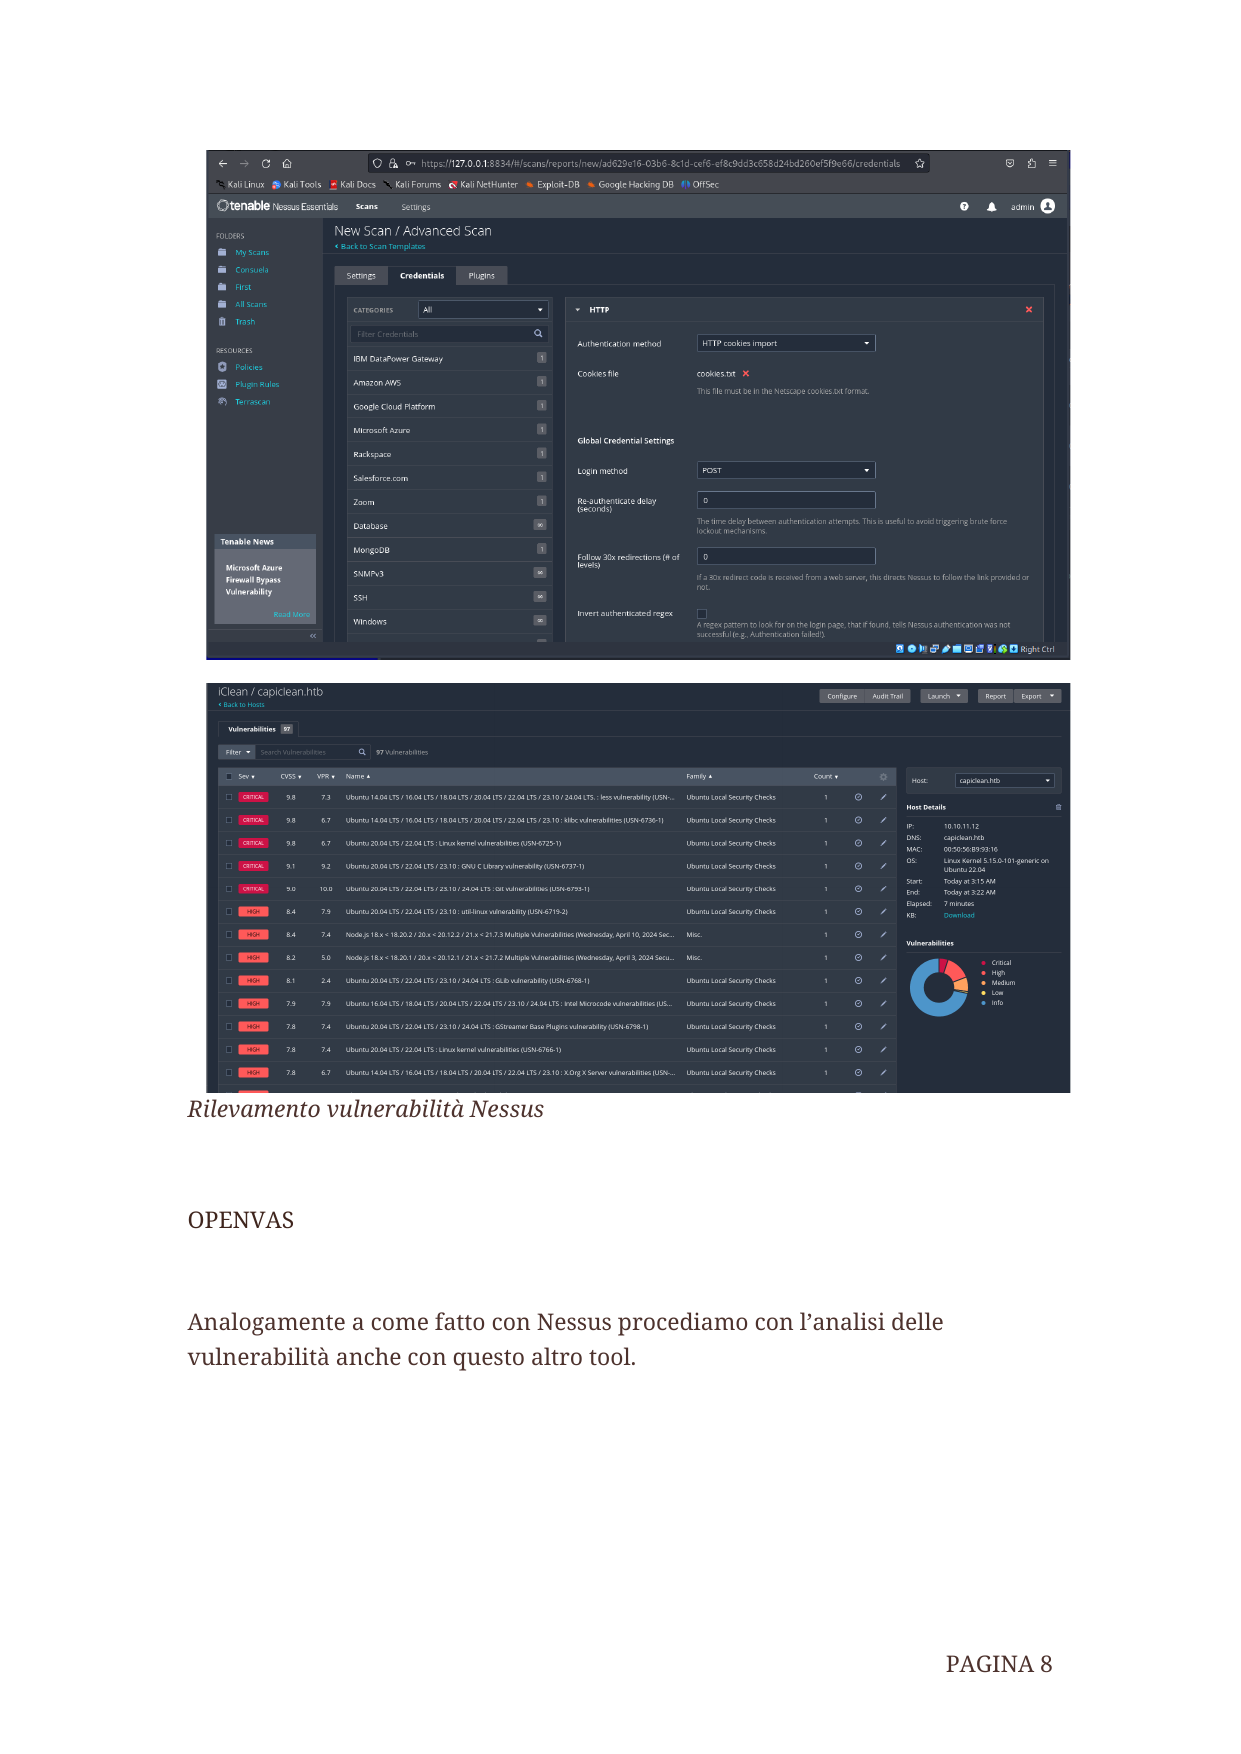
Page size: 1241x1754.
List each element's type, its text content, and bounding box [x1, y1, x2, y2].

text Rilevamento vulnerabilità Nessus [187, 683, 1053, 1124]
subtitle OPENVas [187, 1204, 1053, 1235]
text Analogamente a come fatto con Nessus procediamo con l’analisi delle vulnerabilità anche con questo altro tool. [187, 1306, 1053, 1372]
